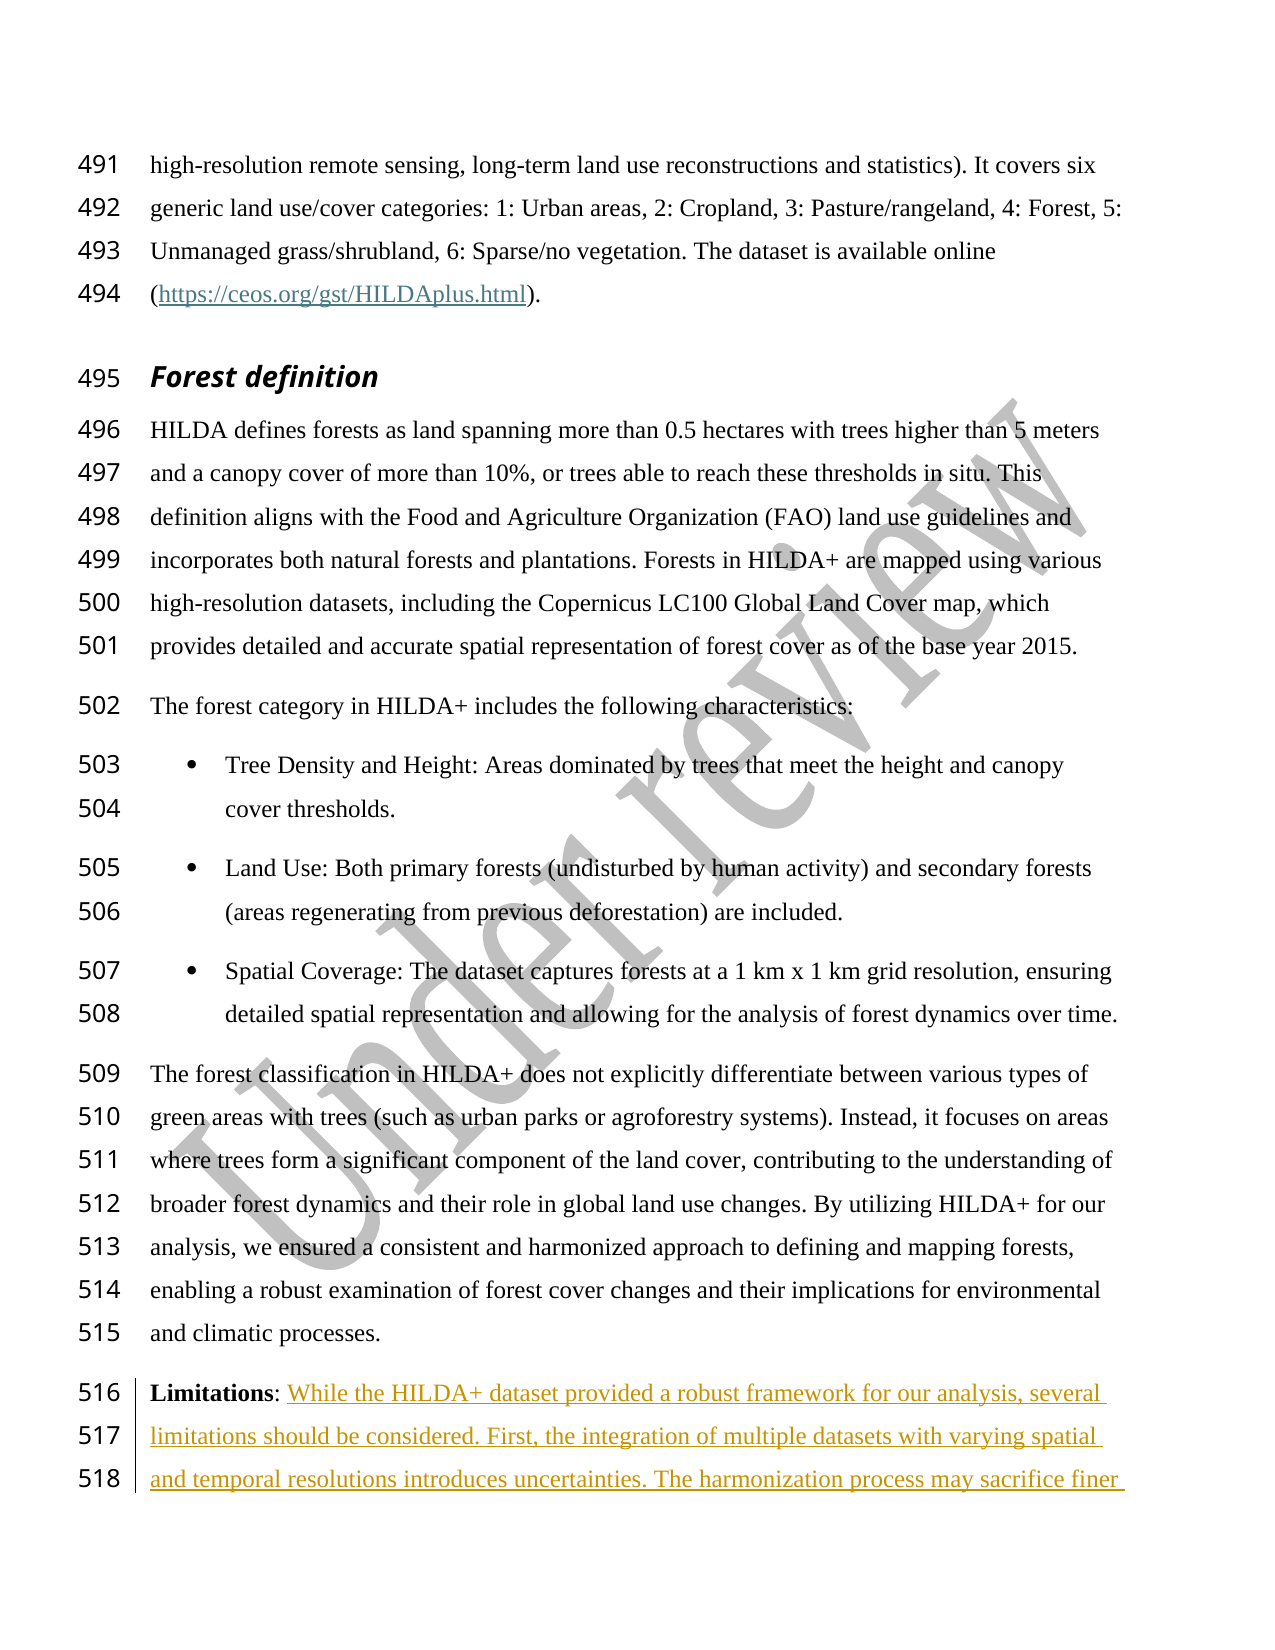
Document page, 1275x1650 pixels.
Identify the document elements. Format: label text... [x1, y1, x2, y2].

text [150, 150, 1125, 308]
text The forest category in HILDA+ includes the following characteristics: [150, 691, 1125, 719]
list Land Use: Both primary forests (undisturbed by human activity) and secondary forests (areas regenerating from previous deforestation) are included. [187, 853, 1125, 925]
text HILDA defines forests as land spanning more than 0.5 hectares with trees higher than 5 meters and a canopy cover of more than 10%, or trees able to reach these thresholds in situ. This definition aligns with the Food and Agriculture Organization (FAO) land use guidelines and incorporates both natural forests and plantations. Forests in HILDA+ are mapped using various high-resolution datasets, including the Copernicus LC100 Global Land Cover map, which provides detailed and accurate spatial representation of forest cover as of the base year 2015. [150, 415, 1125, 660]
text Limitations: 57 [150, 1378, 1125, 1489]
text Forest definition [150, 356, 1125, 396]
text The forest classification in HILDA+ does not explicitly differentiate between various types of green areas with trees (such as urban parks or agroforestry systems). Instead, it focuses on areas where trees form a significant component of the land cover, contributing to the understanding of broader forest dynamics and their role in global land use changes. By utilizing HILDA+ for our analysis, we ensured a consistent and harmonized approach to defining and mapping forests, enabling a robust examination of forest cover changes and their implications for environmental and climatic processes. [150, 1059, 1125, 1347]
list Spatial Coverage: The dataset captures forests at a 1 km x 1 km grid resolution, ensuring detailed spatial representation and allowing for the analysis of forest dynamics over time. [187, 956, 1125, 1028]
list Tree Density and Height: Areas dominated by trees that meet the height and canopy cover thresholds. [187, 751, 1125, 822]
